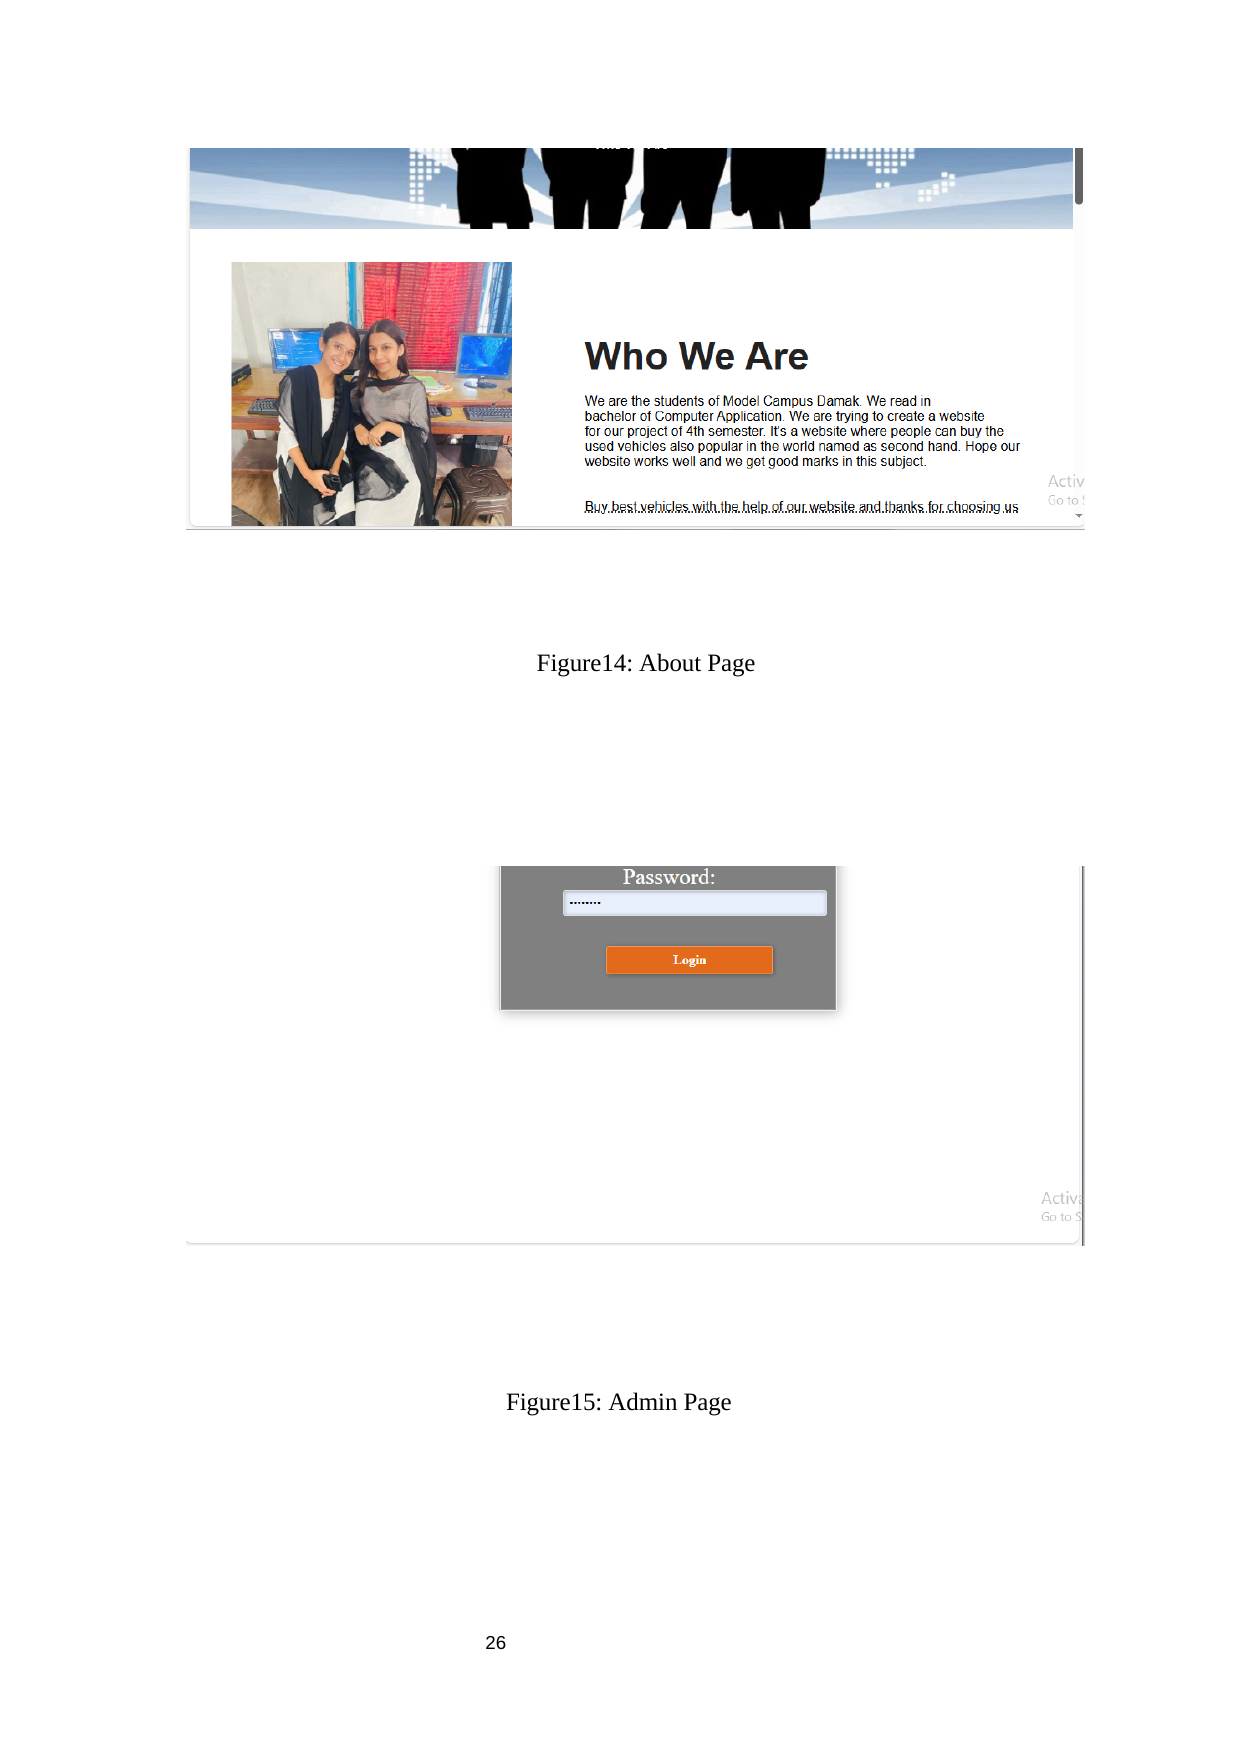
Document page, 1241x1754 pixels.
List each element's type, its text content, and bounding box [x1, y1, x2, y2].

text Figure15: Admin Page [186, 1393, 1084, 1415]
text Figure14: About Page [186, 654, 1084, 676]
picture [186, 866, 1085, 1246]
picture [186, 148, 1085, 530]
